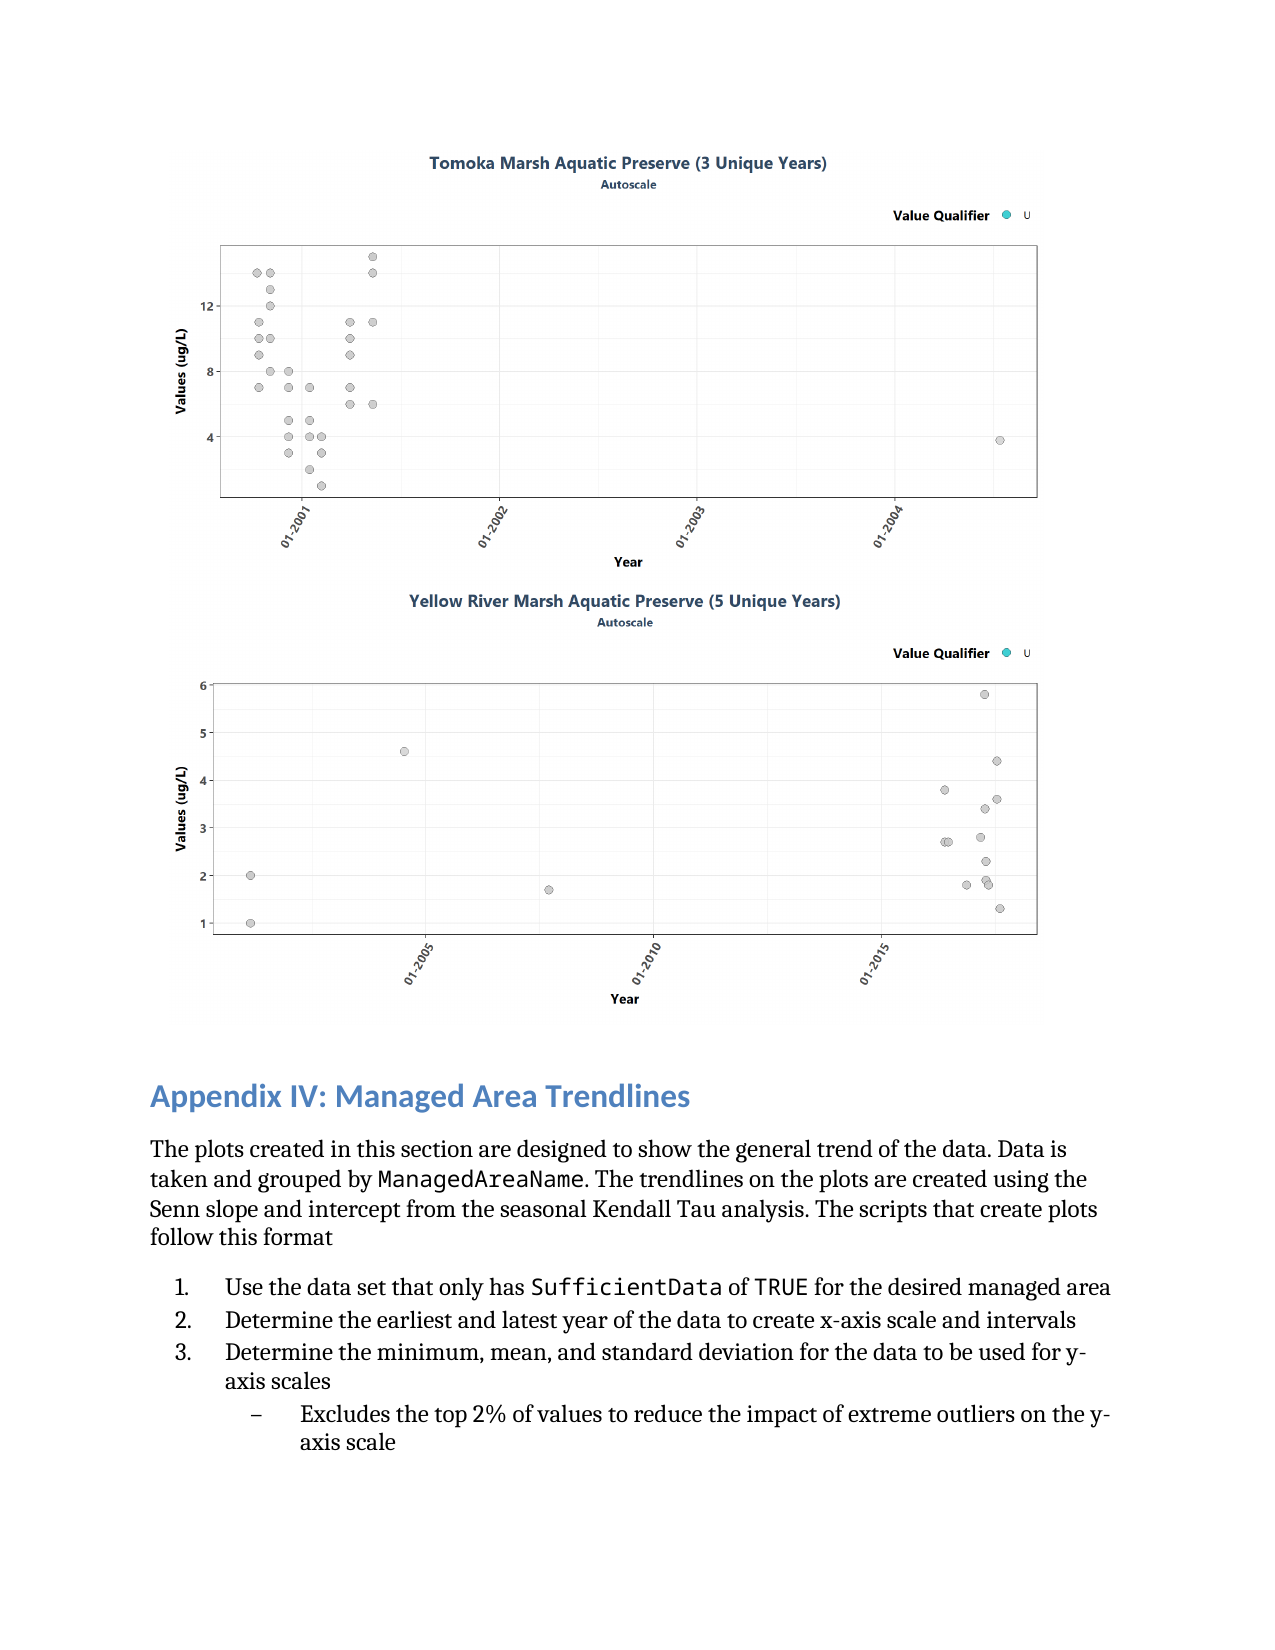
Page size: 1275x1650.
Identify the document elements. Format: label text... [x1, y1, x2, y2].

list Excludes the top 2% of values to reduce the impact of extreme outliers on the y-axis scale [250, 1399, 1125, 1457]
list Determine the minimum, mean, and standard deviation for the data to be used for y-axis scales [175, 1338, 1125, 1396]
list Determine the earliest and latest year of the data to create x-axis scale and intervals [175, 1306, 1125, 1334]
subtitle Appendix IV: Managed Area Trendlines [150, 1075, 1125, 1116]
text The plots created in this section are designed to show the general trend of the data. Data is taken and grouped by ManagedAreaName. The trendlines on the plots are created using the Senn slope and intercept from the seasonal Kendall Tau analysis. The scripts that create plots follow this format [150, 1134, 1125, 1252]
list Use the data set that only has SufficientData of TRUE for the desired managed area [175, 1271, 1125, 1302]
picture [168, 150, 1044, 1025]
